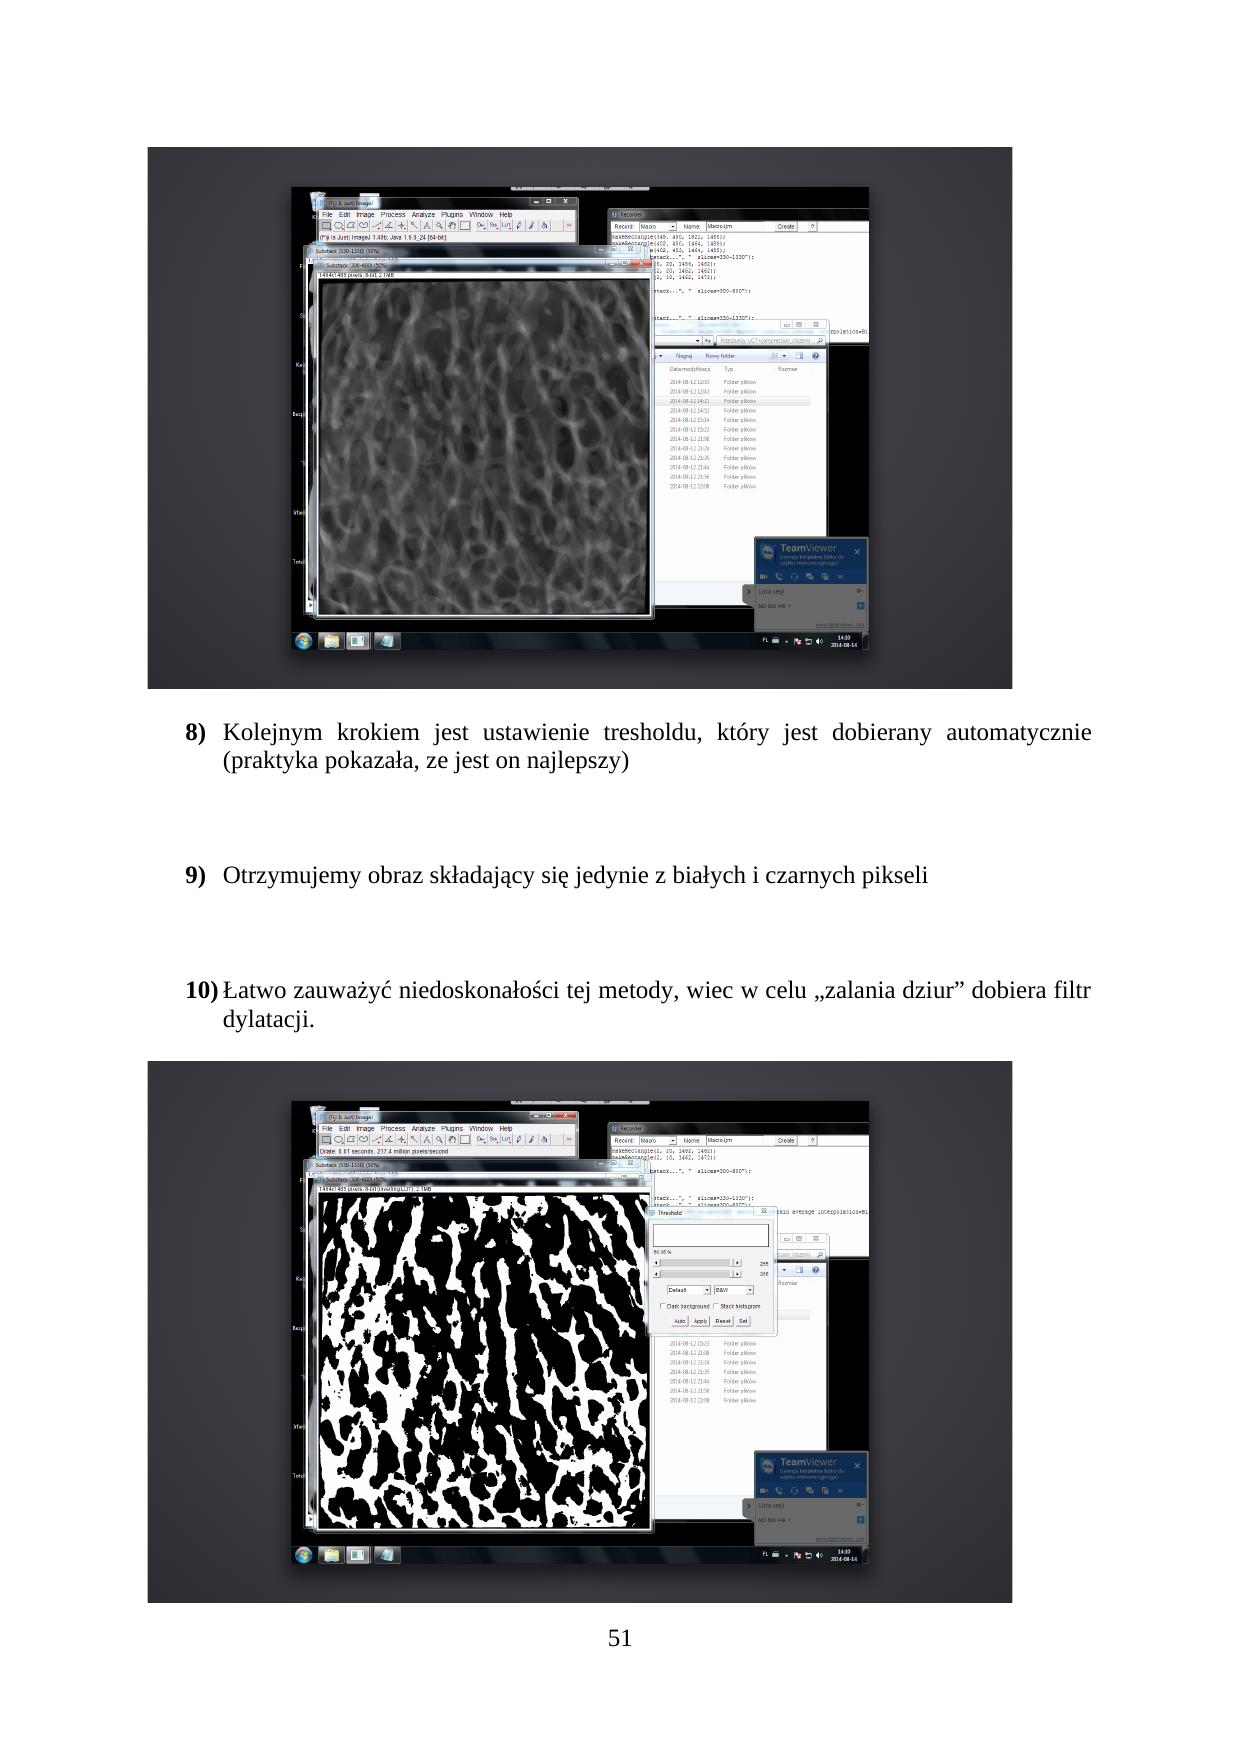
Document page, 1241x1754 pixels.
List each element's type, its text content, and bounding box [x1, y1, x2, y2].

list Kolejnym krokiem jest ustawienie tresholdu, który jest dobierany automatycznie (praktyka pokazała, ze jest on najlepszy) [185, 717, 1092, 774]
picture [147, 1061, 1013, 1603]
list Łatwo zauważyć niedoskonałości tej metody, wiec w celu „zalania dziur” dobiera filtr dylatacji. [185, 976, 1092, 1033]
list Otrzymujemy obraz składający się jedynie z białych i czarnych pikseli [185, 861, 1092, 889]
picture [147, 147, 1013, 689]
